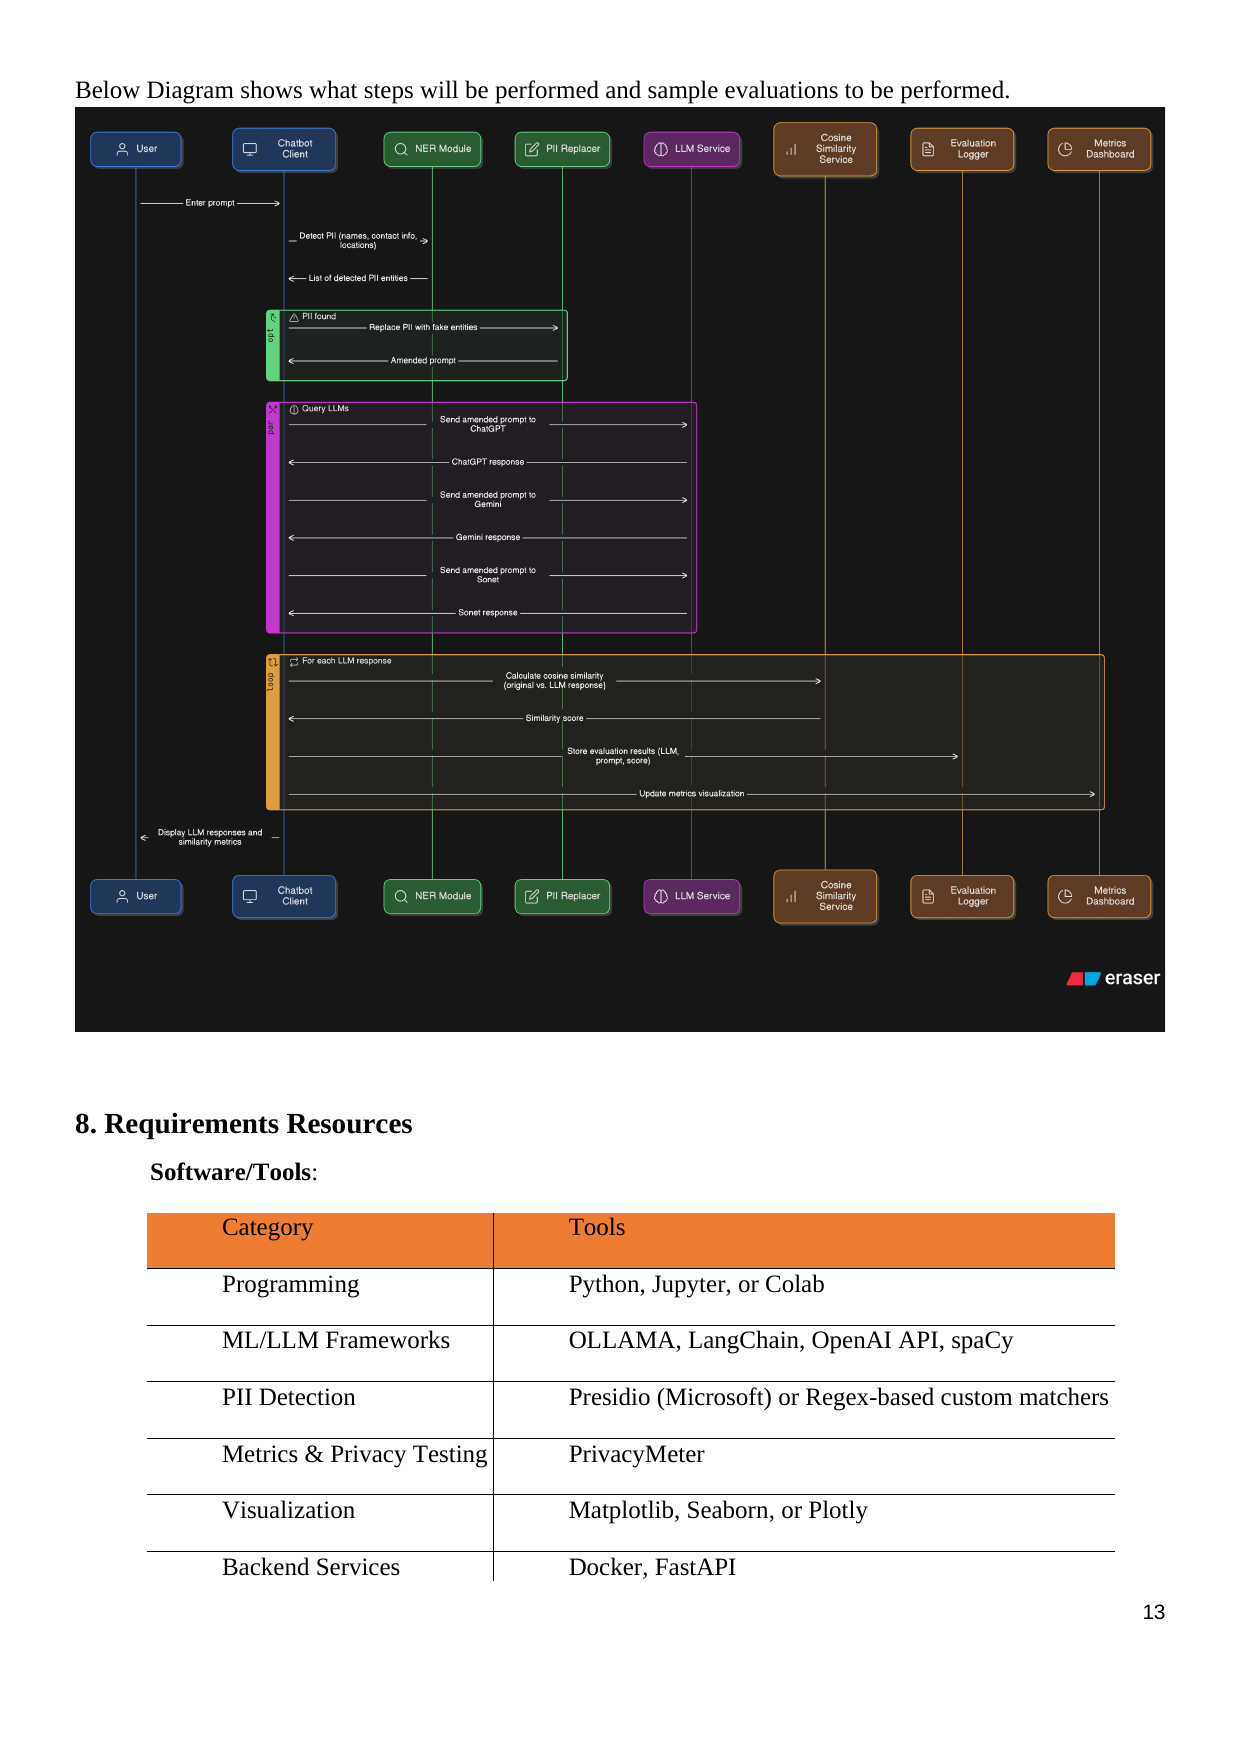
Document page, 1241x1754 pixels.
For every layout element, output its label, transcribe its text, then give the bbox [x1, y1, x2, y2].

table_cell Backend Services [147, 1552, 493, 1581]
table_cell ML/LLM Frameworks [147, 1326, 493, 1381]
table_cell Matplotlib, Seaborn, or Plotly [494, 1495, 1115, 1551]
table_header Category [147, 1213, 493, 1268]
table_cell Presidio (Microsoft) or Regex-based custom matchers [494, 1382, 1115, 1438]
table_cell Docker, FastAPI [494, 1552, 1115, 1581]
text Software/Tools: [150, 1157, 1165, 1186]
table_cell Programming [147, 1269, 493, 1324]
table_cell Python, Jupyter, or Colab [494, 1269, 1115, 1324]
table_header Tools [494, 1213, 1115, 1268]
subtitle 8. Requirements Resources [75, 1106, 1165, 1139]
table_cell OLLAMA, LangChain, OpenAI API, spaCy [494, 1326, 1115, 1381]
picture [75, 107, 1166, 1032]
table_cell PII Detection [147, 1382, 493, 1438]
text Below Diagram shows what steps will be performed and sample evaluations to be performed. [75, 75, 1165, 107]
table_cell Metrics & Privacy Testing [147, 1439, 493, 1494]
table_cell PrivacyMeter [494, 1439, 1115, 1494]
table_cell Visualization [147, 1495, 493, 1551]
